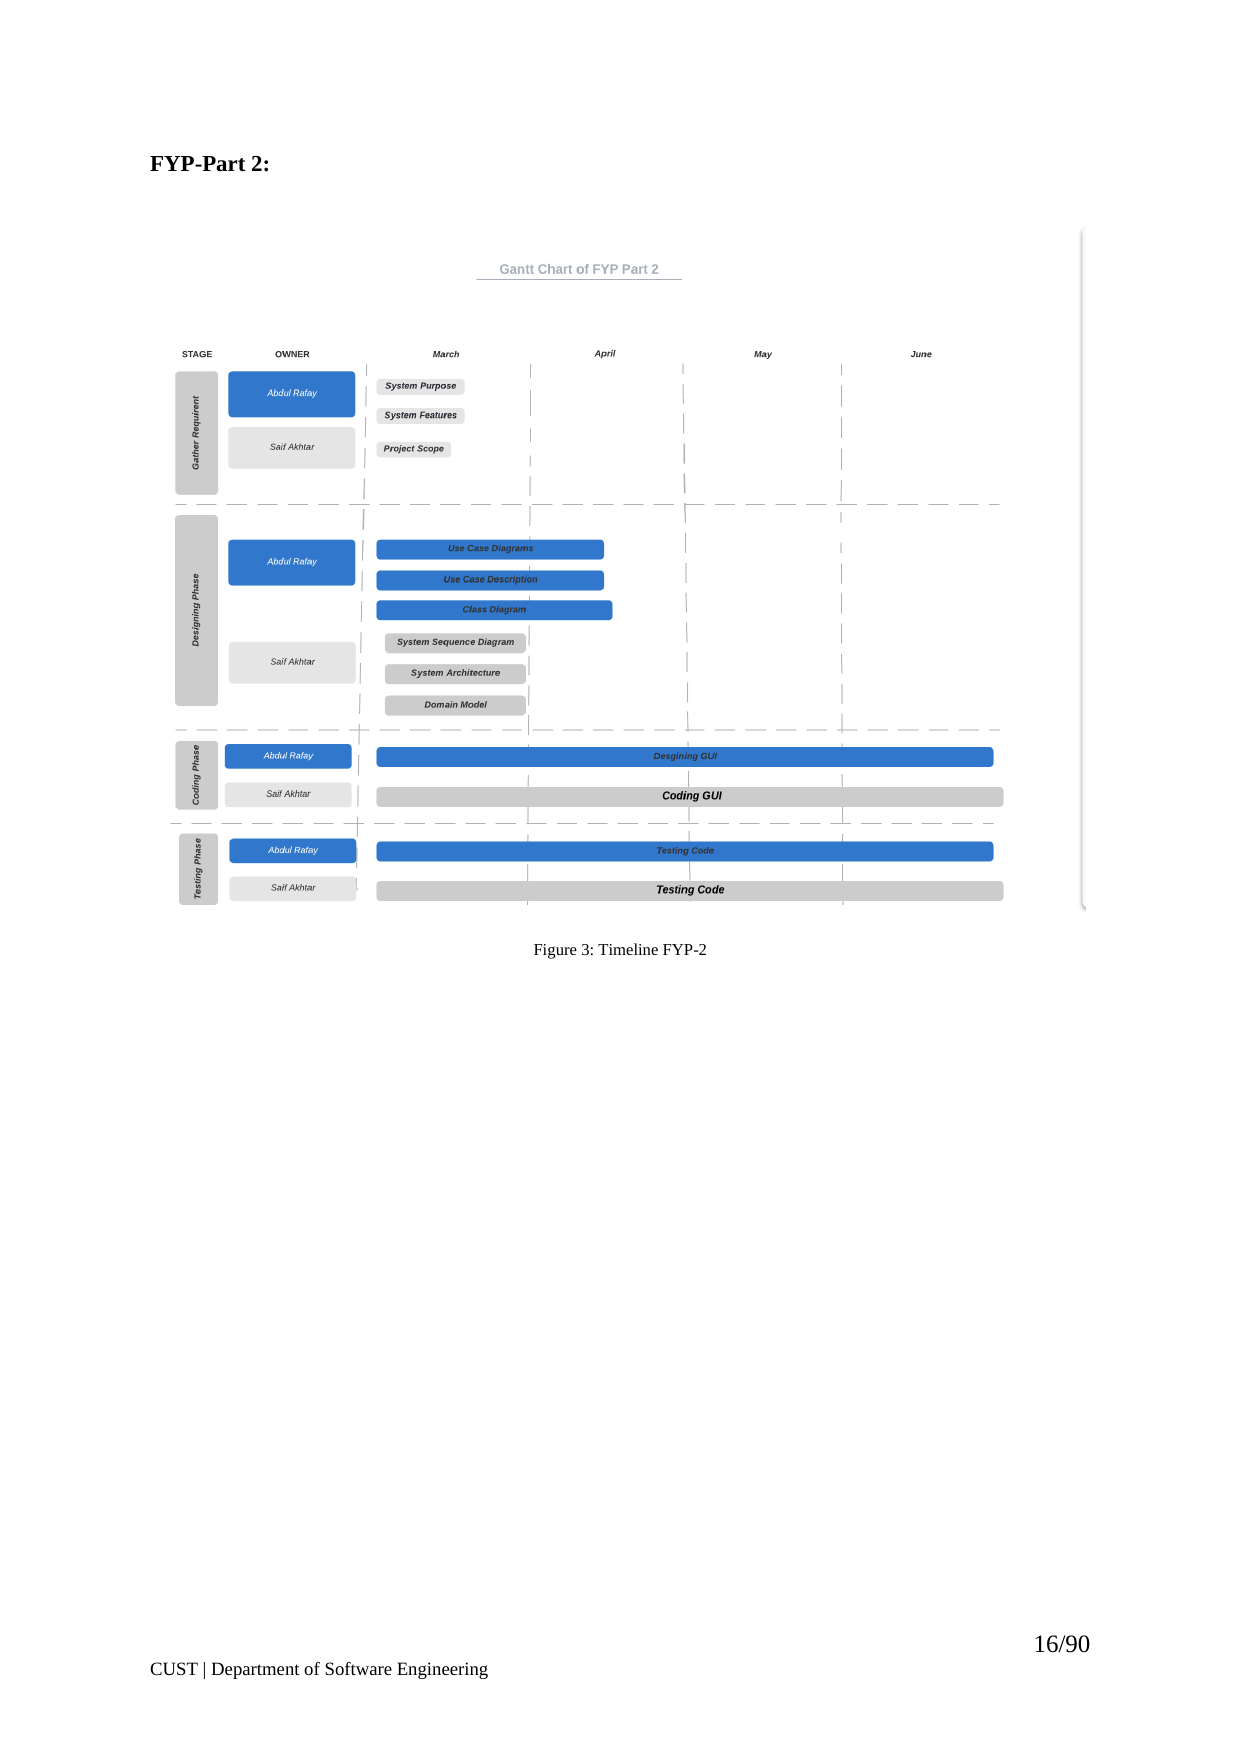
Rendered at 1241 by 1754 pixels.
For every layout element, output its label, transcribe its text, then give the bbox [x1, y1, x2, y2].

text FYP-Part 2: [150, 150, 1090, 176]
text Figure 3: Timeline FYP-2 [150, 940, 1090, 959]
picture [150, 201, 1086, 915]
